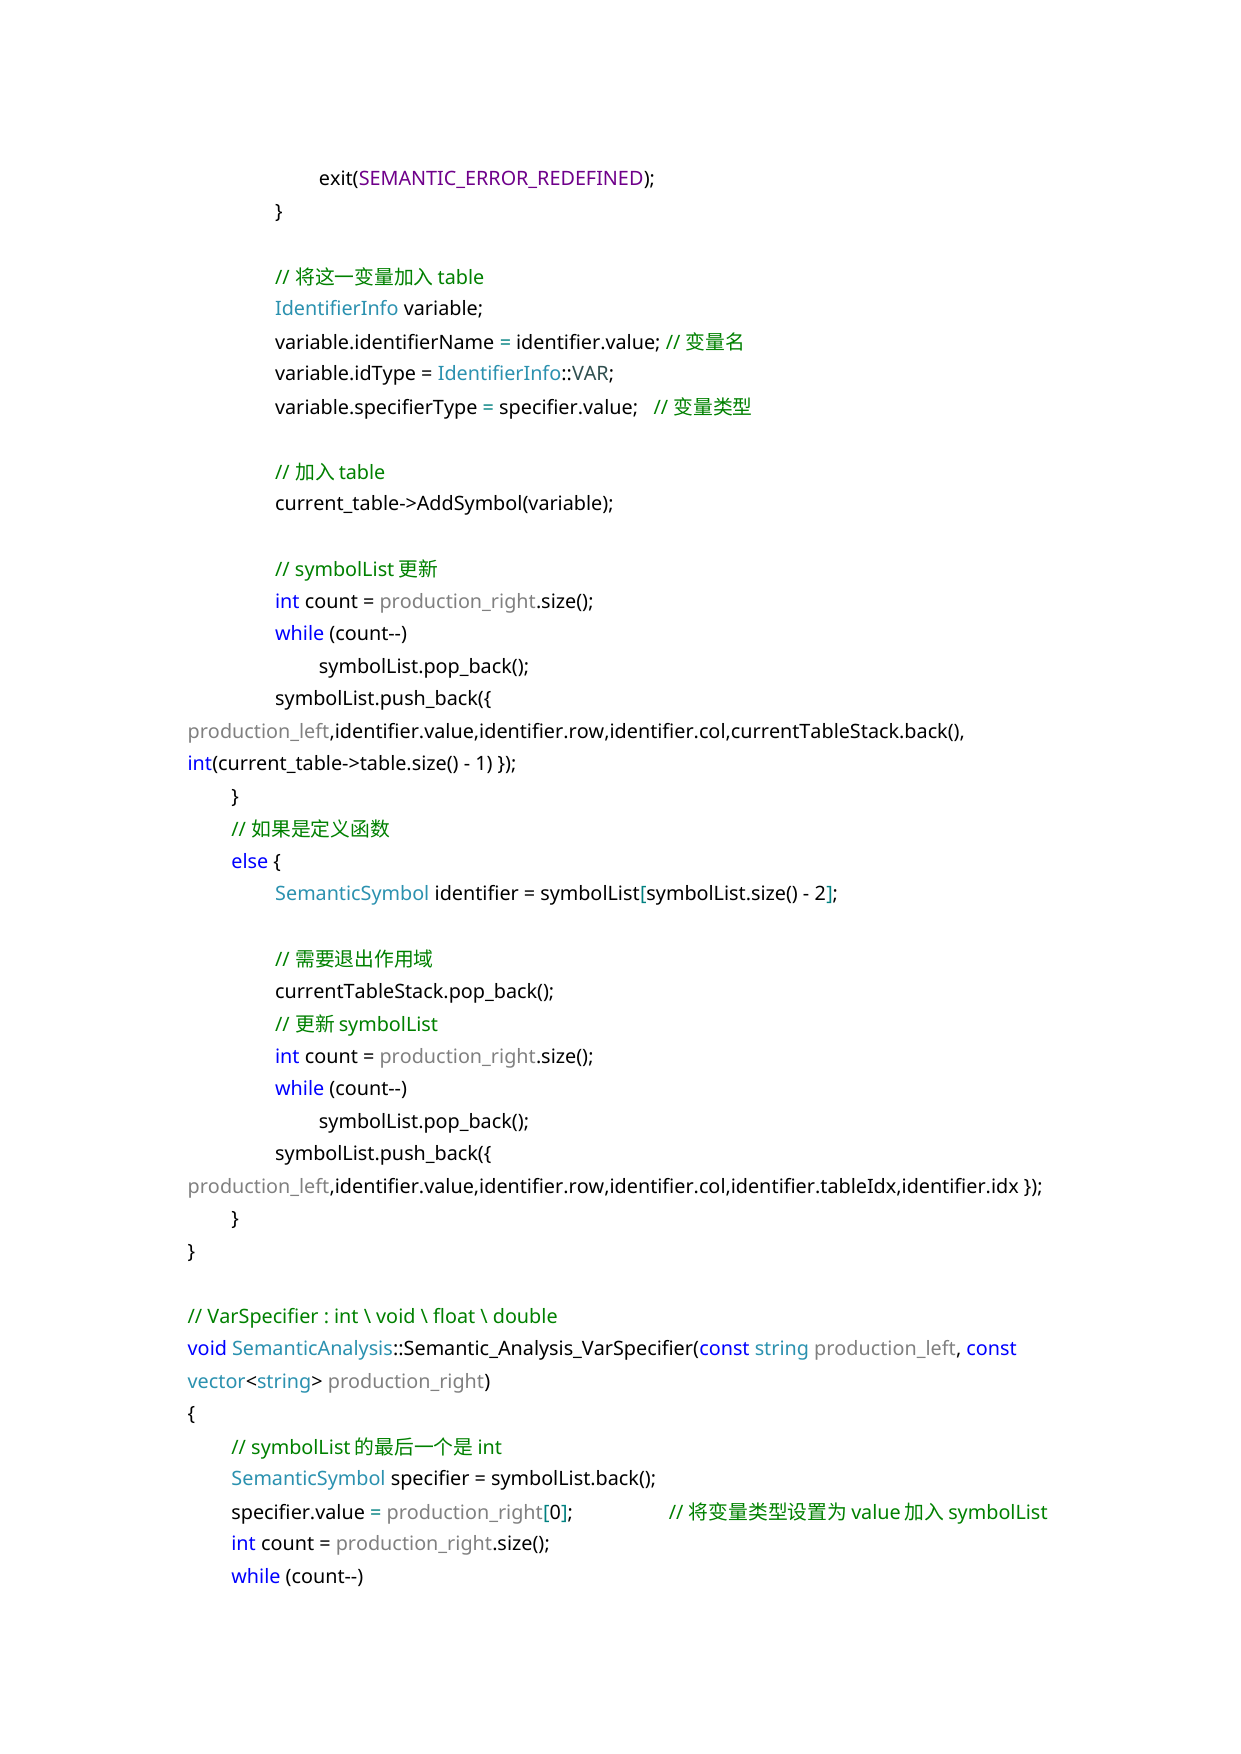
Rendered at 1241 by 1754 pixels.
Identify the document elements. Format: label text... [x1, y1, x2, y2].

text } [187, 1234, 1053, 1267]
text SemanticSymbol identifier = symbolList[symbolList.size() - 2]; [187, 877, 1053, 909]
text int count = production_right.size(); [187, 1527, 1053, 1559]
text symbolList.pop_back(); [187, 1104, 1053, 1137]
text currentTableStack.pop_back(); [187, 974, 1053, 1007]
text // symbolList更新 [187, 552, 1053, 584]
text current_table->AddSymbol(variable); [187, 487, 1053, 519]
text int count = production_right.size(); [187, 1039, 1053, 1072]
text IdentifierInfo variable; [187, 292, 1053, 324]
text // 更新symbolList [187, 1007, 1053, 1039]
text // 如果是定义函数 [187, 812, 1053, 844]
text void SemanticAnalysis::Semantic_Analysis_VarSpecifier(const string production_left, const vector<string> production_right) [187, 1332, 1053, 1397]
text // 将这一变量加入table [187, 259, 1053, 292]
text while (count--) [187, 1559, 1053, 1592]
text exit(SEMANTIC_ERROR_REDEFINED); [187, 162, 1053, 194]
text { [187, 1397, 1053, 1429]
text // 需要退出作用域 [187, 942, 1053, 974]
text // symbolList的最后一个是int [187, 1429, 1053, 1462]
text } [187, 779, 1053, 812]
text } [187, 1202, 1053, 1234]
text } [187, 194, 1053, 227]
text variable.idType = IdentifierInfo::VAR; [187, 357, 1053, 389]
text // VarSpecifier : int \ void \ float \ double [187, 1299, 1053, 1332]
text symbolList.pop_back(); [187, 649, 1053, 682]
text while (count--) [187, 1072, 1053, 1104]
text // 加入table [187, 454, 1053, 487]
text int count = production_right.size(); [187, 584, 1053, 617]
text symbolList.push_back({ production_left,identifier.value,identifier.row,identifier.col,currentTableStack.back(), int(current_table->table.size() - 1) }); [187, 682, 1053, 779]
text SemanticSymbol specifier = symbolList.back(); [187, 1462, 1053, 1494]
text variable.identifierName = identifier.value; // 变量名 [187, 324, 1053, 357]
text else { [187, 844, 1053, 877]
text variable.specifierType = specifier.value; // 变量类型 [187, 389, 1053, 422]
text while (count--) [187, 617, 1053, 649]
text specifier.value = production_right[0]; // 将变量类型设置为value加入symbolList [187, 1494, 1053, 1527]
text symbolList.push_back({ production_left,identifier.value,identifier.row,identifier.col,identifier.tableIdx,identifier.idx }); [187, 1137, 1053, 1202]
